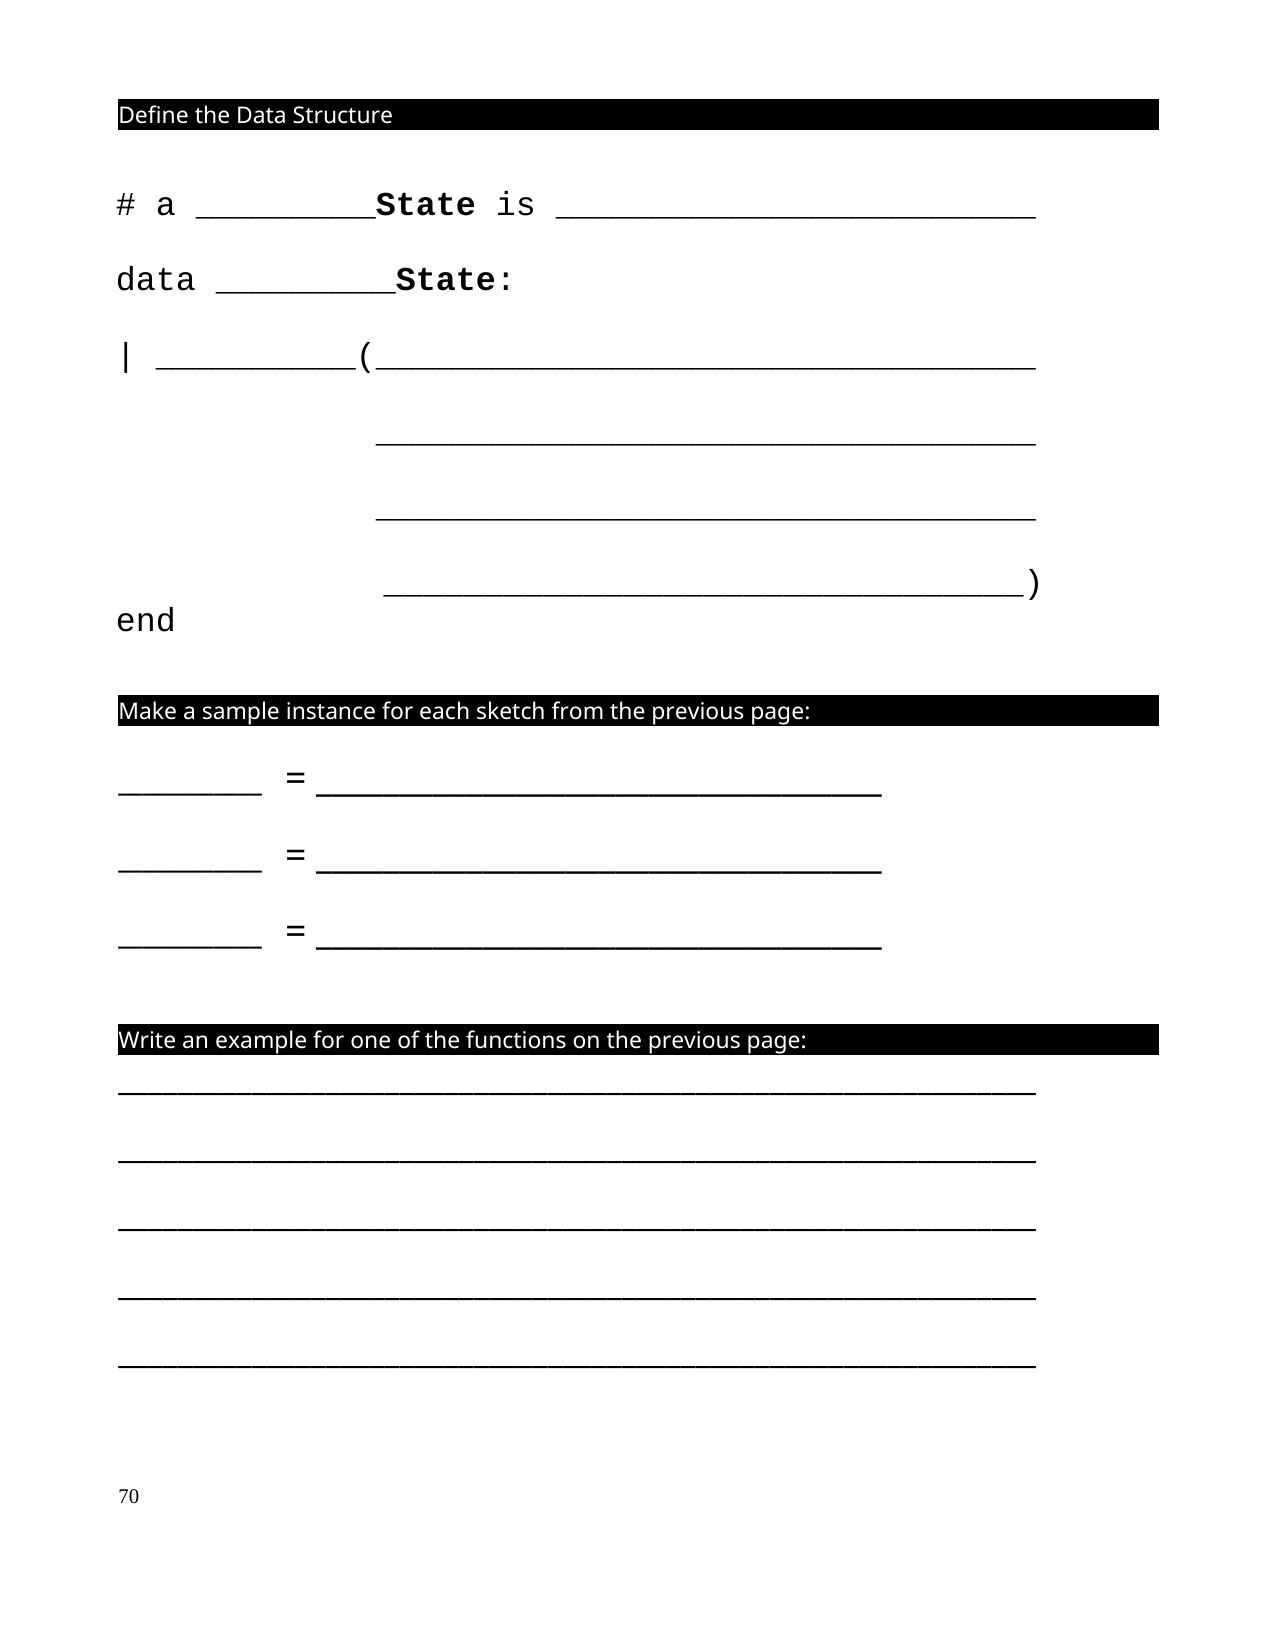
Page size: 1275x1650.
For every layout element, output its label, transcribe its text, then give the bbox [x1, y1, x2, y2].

text ____________ = __________________________________ [6, 904, 1157, 956]
text ______________________________________________________________ [6, 1327, 1157, 1373]
text ______________________________________________________________ [6, 1055, 1157, 1100]
subtitle Write an example for one of the functions on the previous page: [118, 1024, 1159, 1055]
text ____________ = __________________________________ [6, 751, 1157, 802]
text ____________ = __________________________________ [6, 828, 1157, 879]
text _________________________________ [116, 414, 1267, 452]
text _________________________________ [116, 490, 1267, 528]
text # a _________State is ________________________ [116, 187, 1267, 225]
subtitle Make a sample instance for each sketch from the previous page: [118, 695, 1159, 726]
text data _________State: [116, 263, 1267, 301]
subtitle Define the Data Structure [118, 99, 1159, 130]
text | __________(_________________________________ [116, 339, 1267, 376]
text ________________________________) [116, 566, 1267, 603]
text ______________________________________________________________ [6, 1191, 1157, 1237]
text end [116, 603, 1267, 641]
text ______________________________________________________________ [6, 1259, 1157, 1305]
text ______________________________________________________________ [6, 1123, 1157, 1168]
